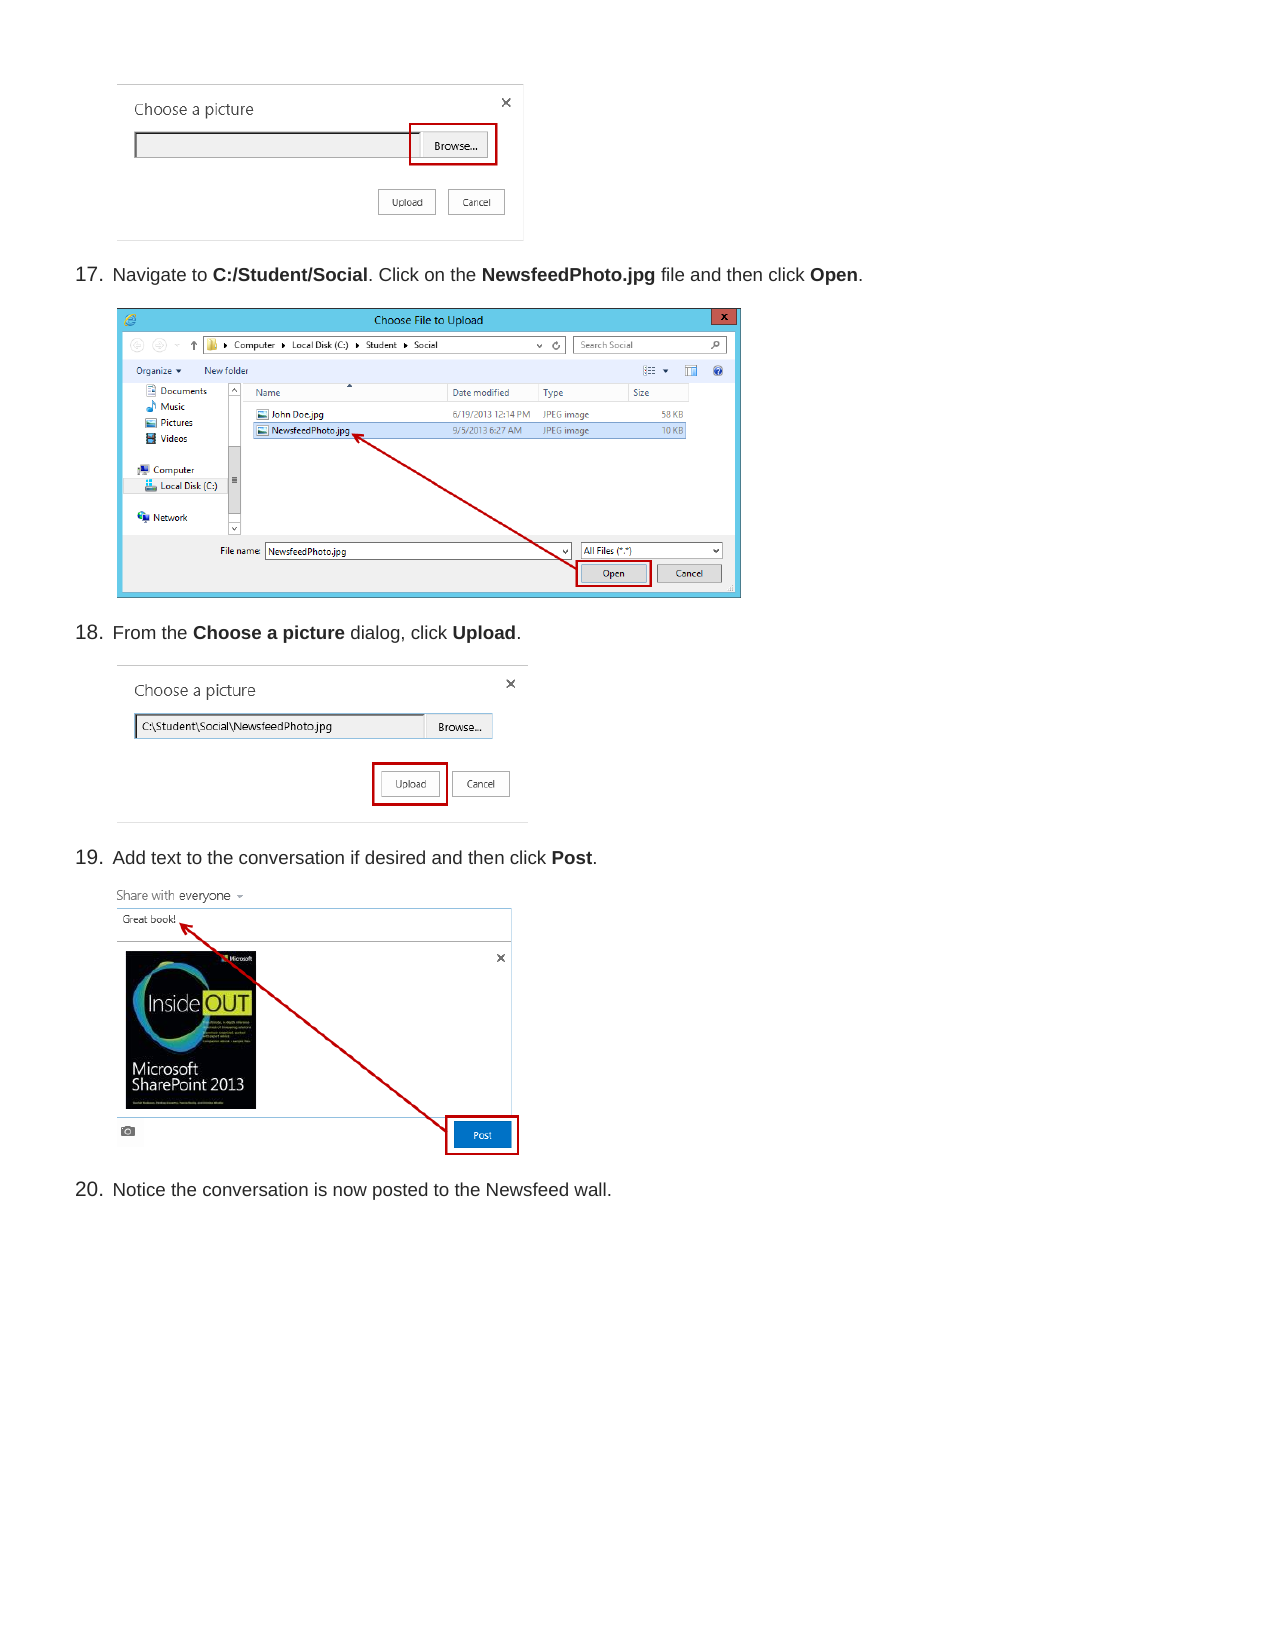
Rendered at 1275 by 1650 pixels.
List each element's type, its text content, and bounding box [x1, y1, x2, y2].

picture [117, 84, 524, 241]
text Notice the conversation is now posted to the Newsfeed wall. [75, 1176, 1200, 1200]
picture [117, 308, 741, 598]
text From the Choose a picture dialog, click Upload. [75, 619, 1200, 643]
picture [117, 890, 519, 1155]
picture [117, 665, 528, 823]
text Add text to the conversation if desired and then click Post. [75, 845, 1200, 869]
text Navigate to C:/Student/Social. Click on the NewsfeedPhoto.jpg file and then click Open. [75, 262, 1200, 286]
